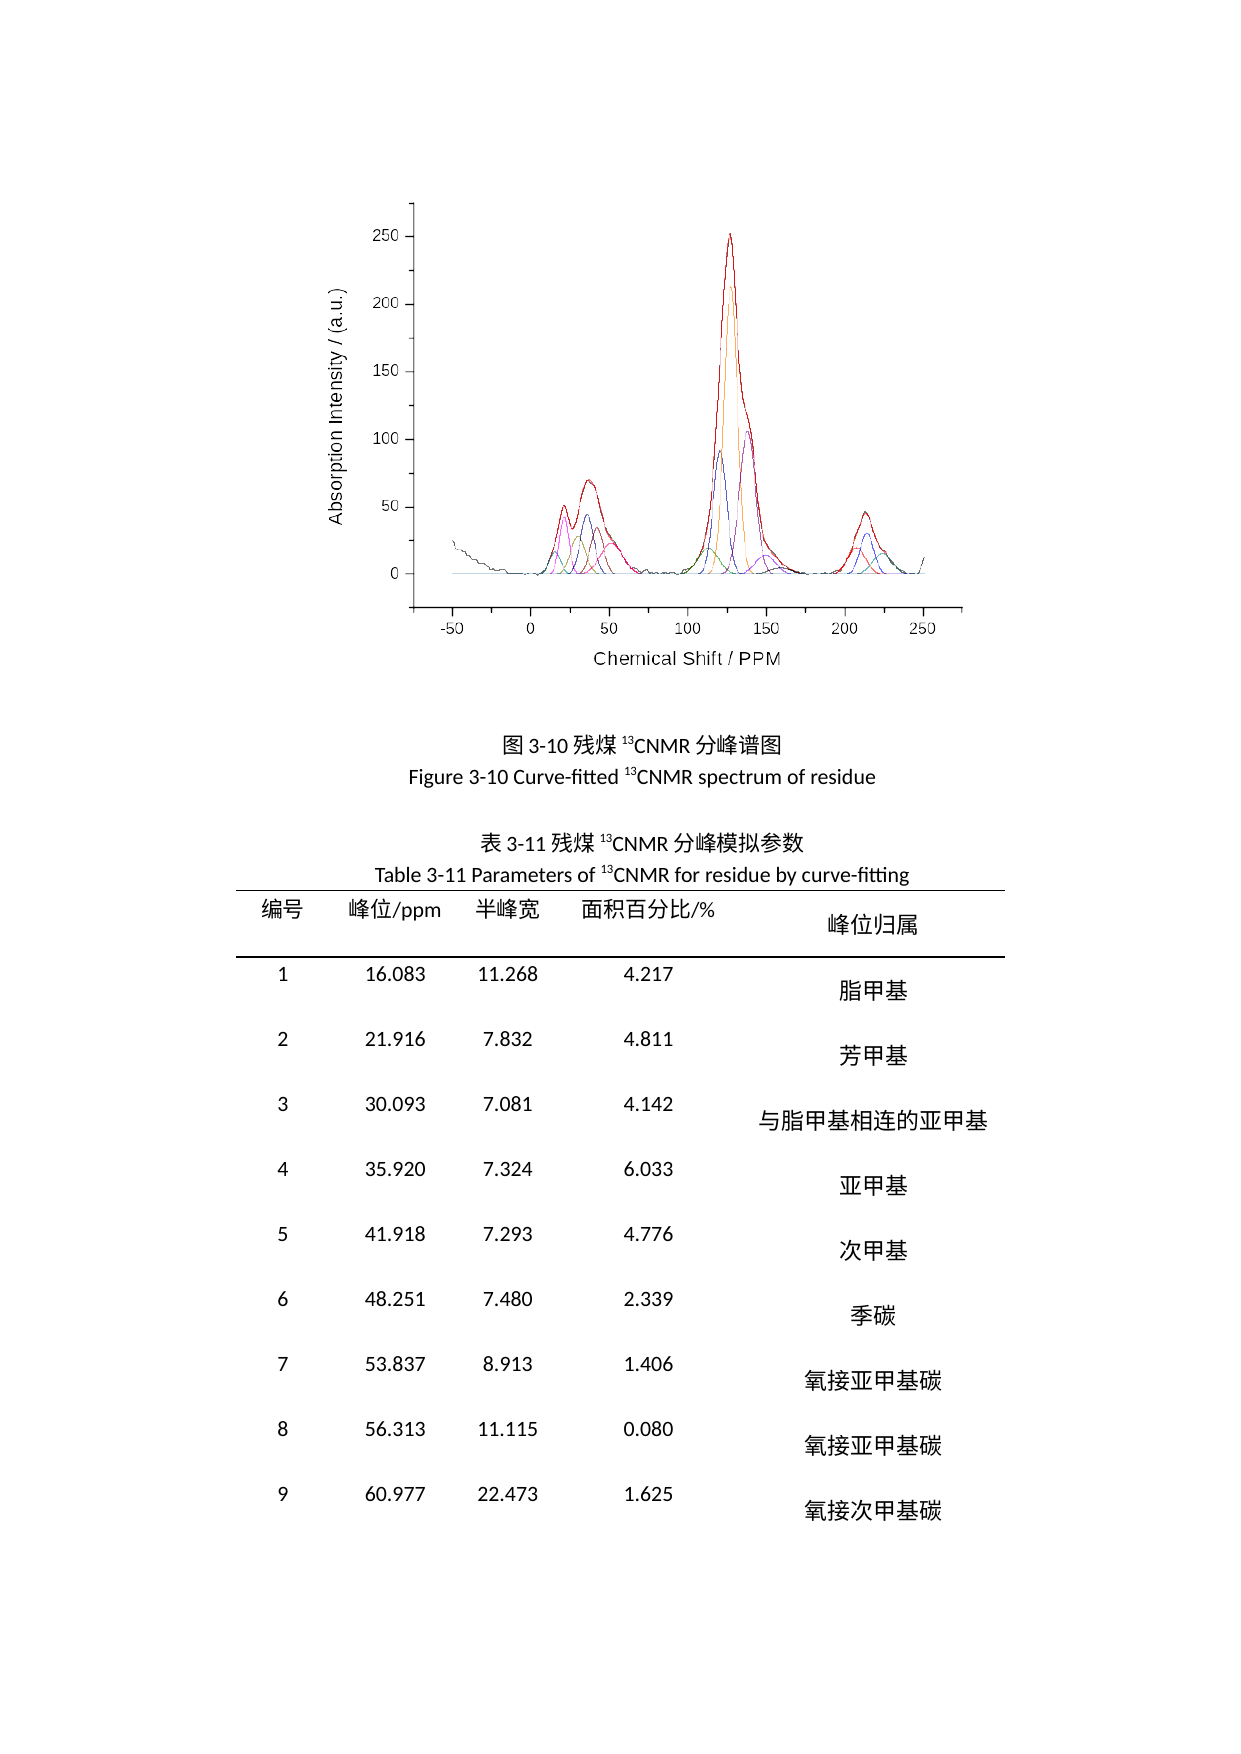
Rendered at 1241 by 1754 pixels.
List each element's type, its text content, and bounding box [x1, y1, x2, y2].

table_header 编号 [236, 891, 329, 956]
table_cell 48.251 [330, 1283, 461, 1347]
table_cell 6 [236, 1283, 329, 1347]
table_cell 6.033 [554, 1153, 742, 1217]
table_cell 2.339 [554, 1283, 742, 1347]
table_cell 4.776 [554, 1218, 742, 1282]
table_cell 4.811 [554, 1023, 742, 1087]
table_header 半峰宽 [461, 891, 554, 956]
table_cell 1.406 [554, 1348, 742, 1412]
text Figure 3-10 Curve-fitted 13CNMR spectrum of residue [187, 760, 1053, 793]
table_cell 次甲基 [742, 1218, 1004, 1282]
table_header 峰位归属 [742, 891, 1004, 956]
table_cell 1 [236, 958, 329, 1022]
table_cell 7.480 [461, 1283, 554, 1347]
table_cell 1.625 [554, 1478, 742, 1542]
table_cell 0.080 [554, 1413, 742, 1477]
table_cell 30.093 [330, 1088, 461, 1152]
text Table 3-11 Parameters of 13CNMR for residue by curve-fitting [187, 858, 1053, 890]
table_cell 4.217 [554, 958, 742, 1022]
table_cell 氧接亚甲基碳 [742, 1413, 1004, 1477]
table_cell 7.832 [461, 1023, 554, 1087]
table_cell 4.142 [554, 1088, 742, 1152]
table_cell 4 [236, 1153, 329, 1217]
table_cell 53.837 [330, 1348, 461, 1412]
table_cell 3 [236, 1088, 329, 1152]
table_cell 7.081 [461, 1088, 554, 1152]
table_cell 41.918 [330, 1218, 461, 1282]
table_cell 16.083 [330, 958, 461, 1022]
table_cell 56.313 [330, 1413, 461, 1477]
table_cell 氧接亚甲基碳 [742, 1348, 1004, 1412]
table_cell 8.913 [461, 1348, 554, 1412]
table_cell 60.977 [330, 1478, 461, 1542]
table_cell 季碳 [742, 1283, 1004, 1347]
text 表3-11 残煤13CNMR分峰模拟参数 [187, 825, 1053, 858]
table_cell 22.473 [461, 1478, 554, 1542]
table_cell 脂甲基 [742, 958, 1004, 1022]
table_cell 芳甲基 [742, 1023, 1004, 1087]
table_cell 7.293 [461, 1218, 554, 1282]
table_cell 氧接次甲基碳 [742, 1478, 1004, 1542]
table_cell 2 [236, 1023, 329, 1087]
table_cell 8 [236, 1413, 329, 1477]
table_cell 9 [236, 1478, 329, 1542]
table_cell 21.916 [330, 1023, 461, 1087]
table_header 面积百分比/% [554, 891, 742, 956]
table_header 峰位/ppm [330, 891, 461, 956]
table_cell 11.115 [461, 1413, 554, 1477]
table_cell 亚甲基 [742, 1153, 1004, 1217]
text 图3-10 残煤13CNMR分峰谱图 [187, 728, 1053, 760]
table_cell 11.268 [461, 958, 554, 1022]
table_cell 7.324 [461, 1153, 554, 1217]
table_cell 与脂甲基相连的亚甲基 [742, 1088, 1004, 1152]
table_cell 5 [236, 1218, 329, 1282]
table_cell 7 [236, 1348, 329, 1412]
table_cell 35.920 [330, 1153, 461, 1217]
